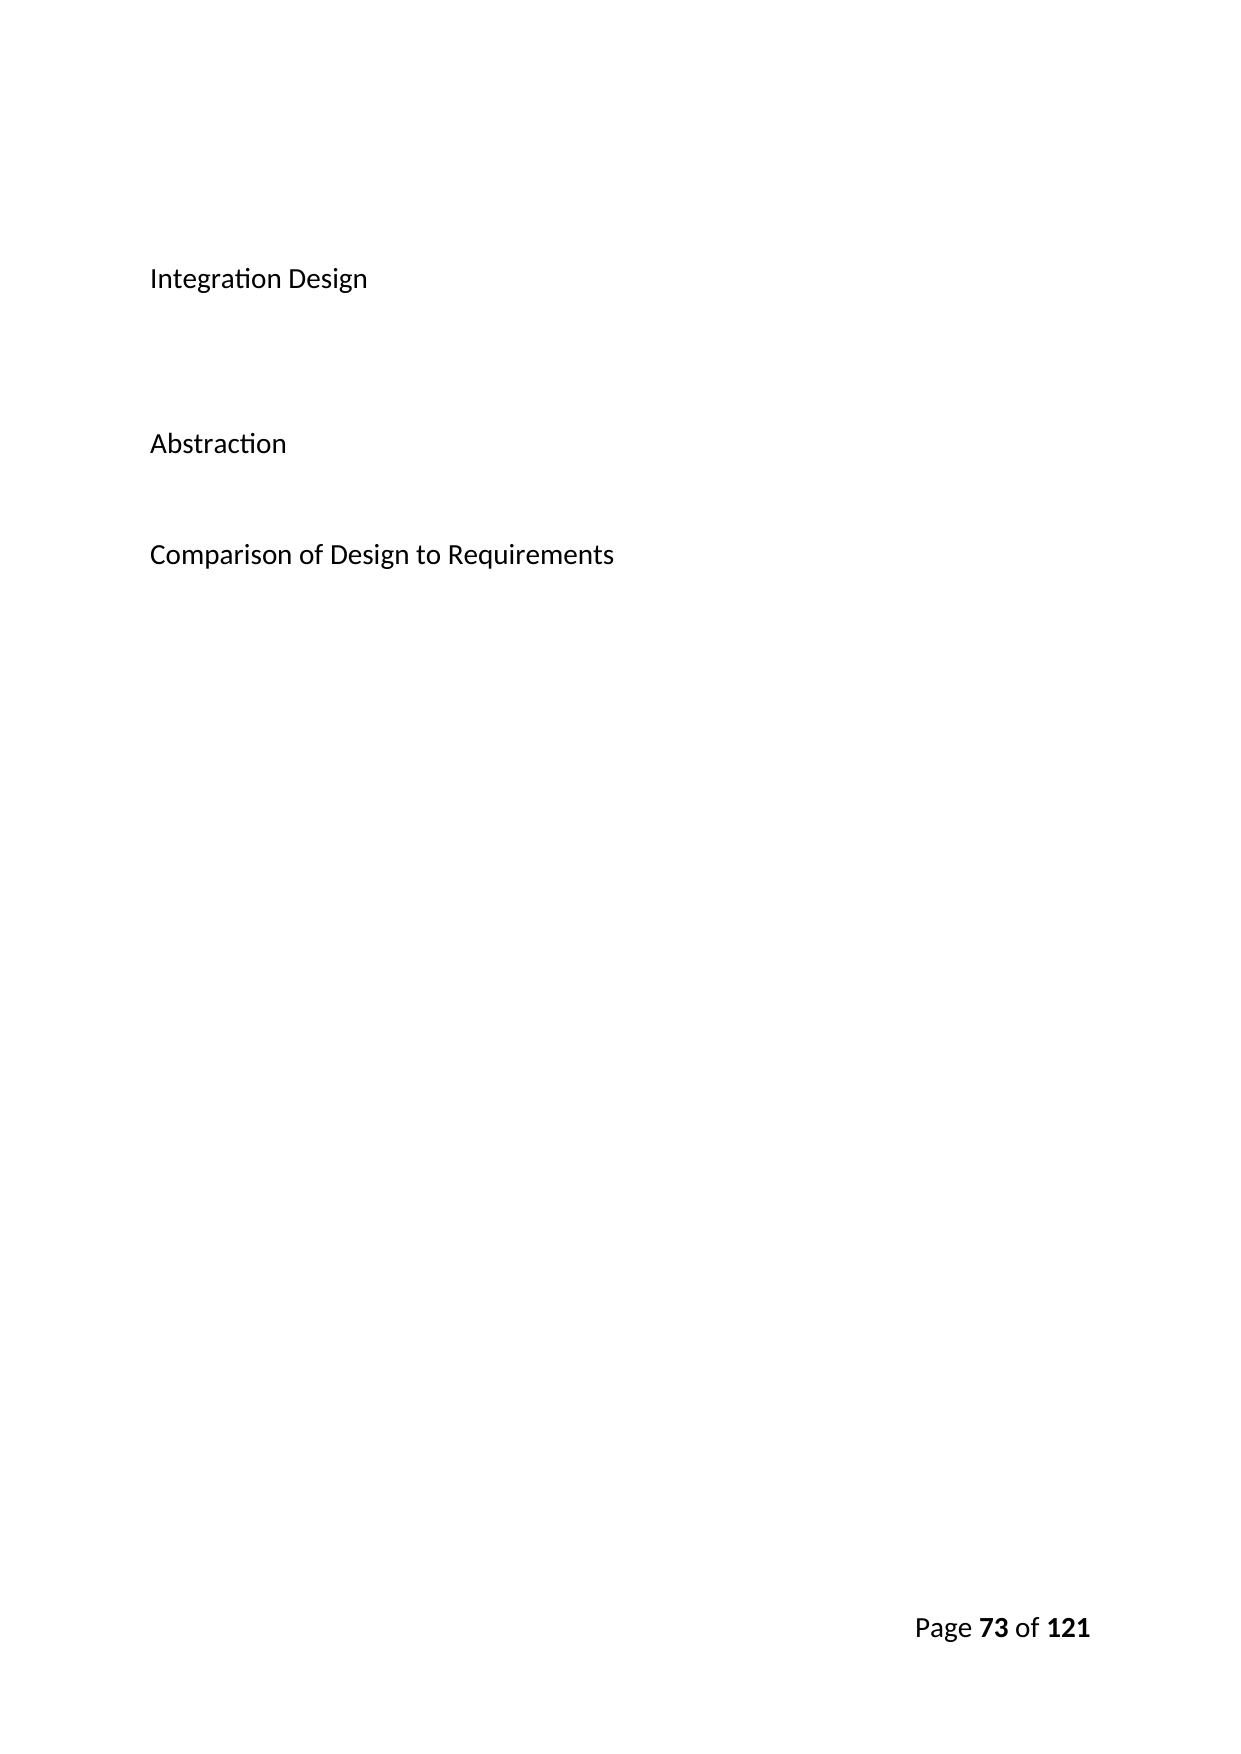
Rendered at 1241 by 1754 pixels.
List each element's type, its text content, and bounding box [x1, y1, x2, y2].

text Integration Design [150, 260, 1090, 296]
text Comparison of Design to Requirements [150, 536, 1090, 571]
text Abstraction [150, 426, 1090, 461]
